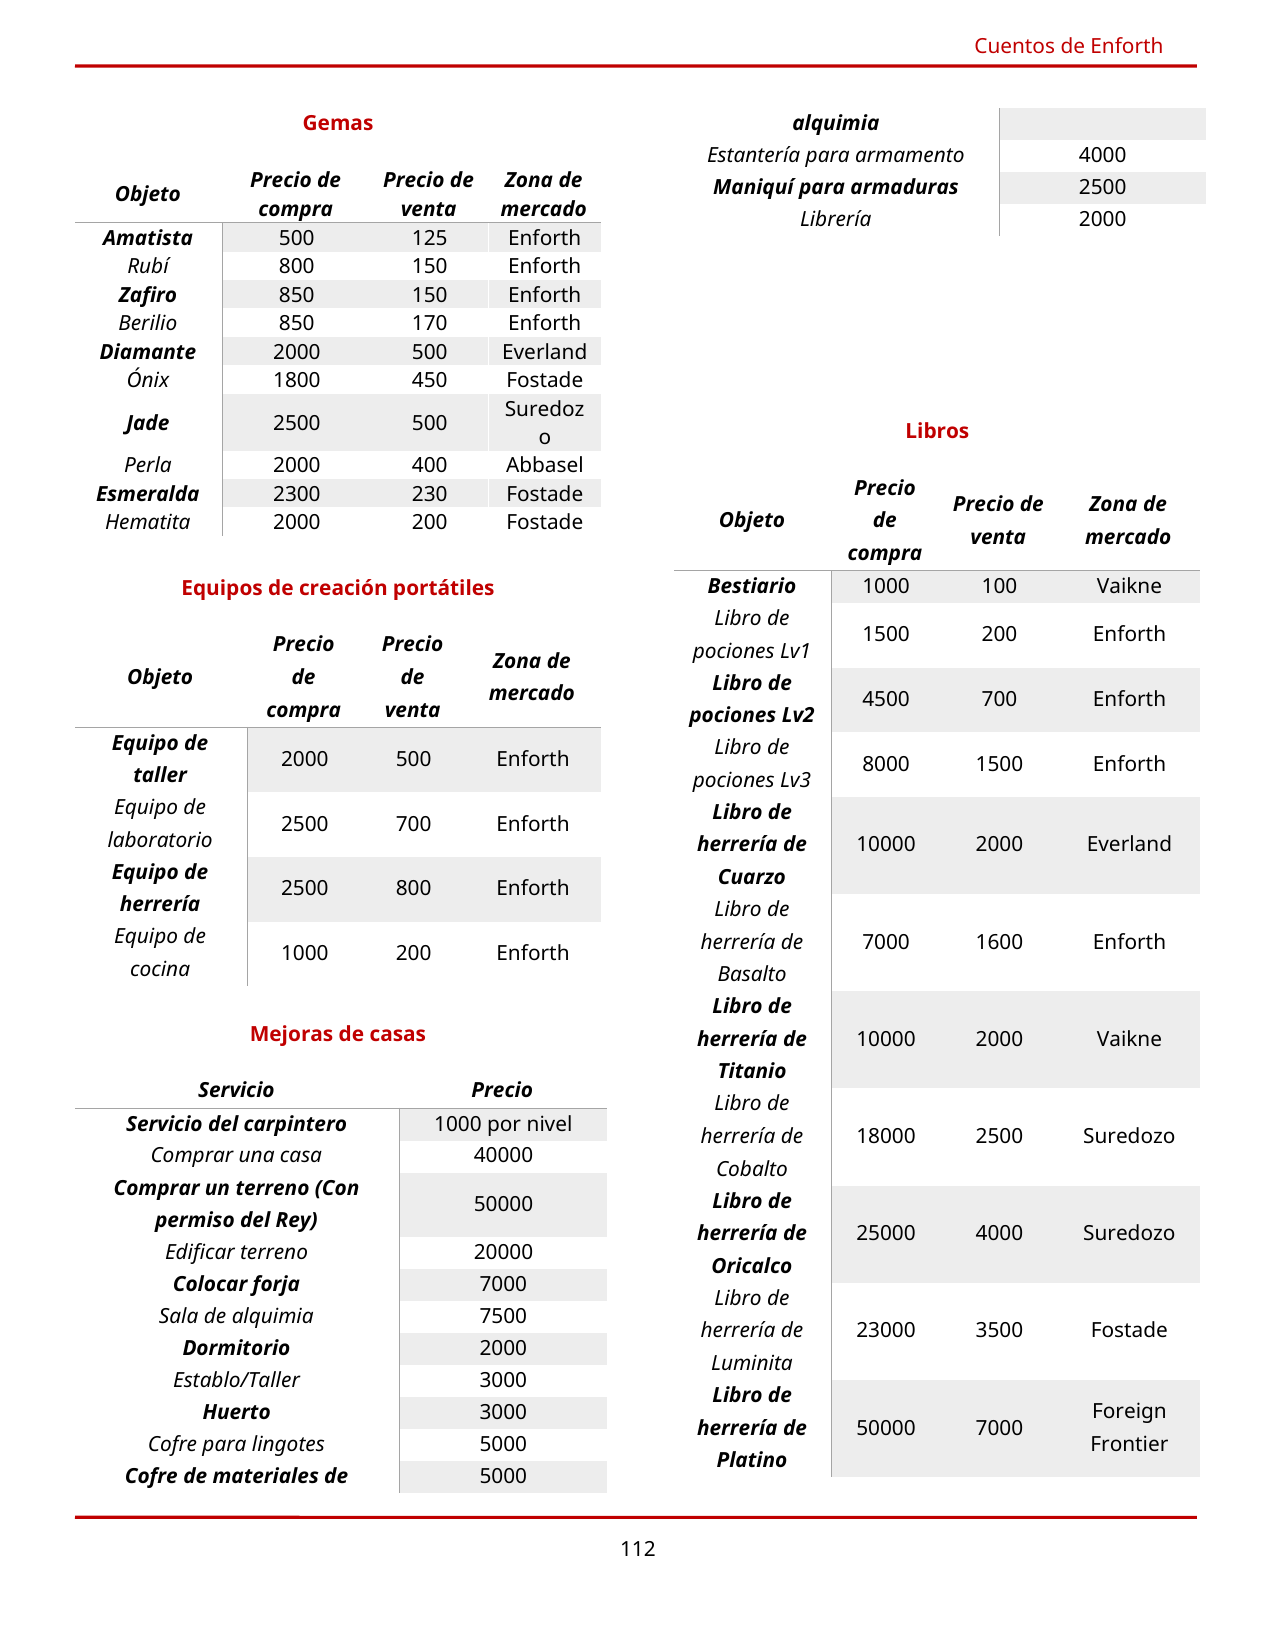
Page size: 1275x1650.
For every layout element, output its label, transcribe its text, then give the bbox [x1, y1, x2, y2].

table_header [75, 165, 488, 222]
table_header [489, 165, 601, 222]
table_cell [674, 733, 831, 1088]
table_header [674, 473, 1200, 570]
subtitle Equipos de creación portátiles [75, 573, 601, 601]
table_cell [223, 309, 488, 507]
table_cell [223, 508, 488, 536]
subtitle Mejoras de casas [75, 1019, 601, 1047]
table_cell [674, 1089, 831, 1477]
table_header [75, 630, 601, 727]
subtitle Libros [674, 416, 1200, 444]
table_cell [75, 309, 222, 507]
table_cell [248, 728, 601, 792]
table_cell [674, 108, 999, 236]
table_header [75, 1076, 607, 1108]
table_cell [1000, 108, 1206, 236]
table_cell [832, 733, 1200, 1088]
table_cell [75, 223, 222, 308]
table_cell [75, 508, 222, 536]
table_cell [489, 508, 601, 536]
subtitle Gemas [75, 108, 601, 137]
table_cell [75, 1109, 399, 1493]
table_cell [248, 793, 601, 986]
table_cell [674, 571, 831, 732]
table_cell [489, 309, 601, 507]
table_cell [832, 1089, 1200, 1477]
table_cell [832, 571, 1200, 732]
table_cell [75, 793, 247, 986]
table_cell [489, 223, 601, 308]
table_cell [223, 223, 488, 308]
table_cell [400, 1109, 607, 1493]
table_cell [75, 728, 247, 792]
